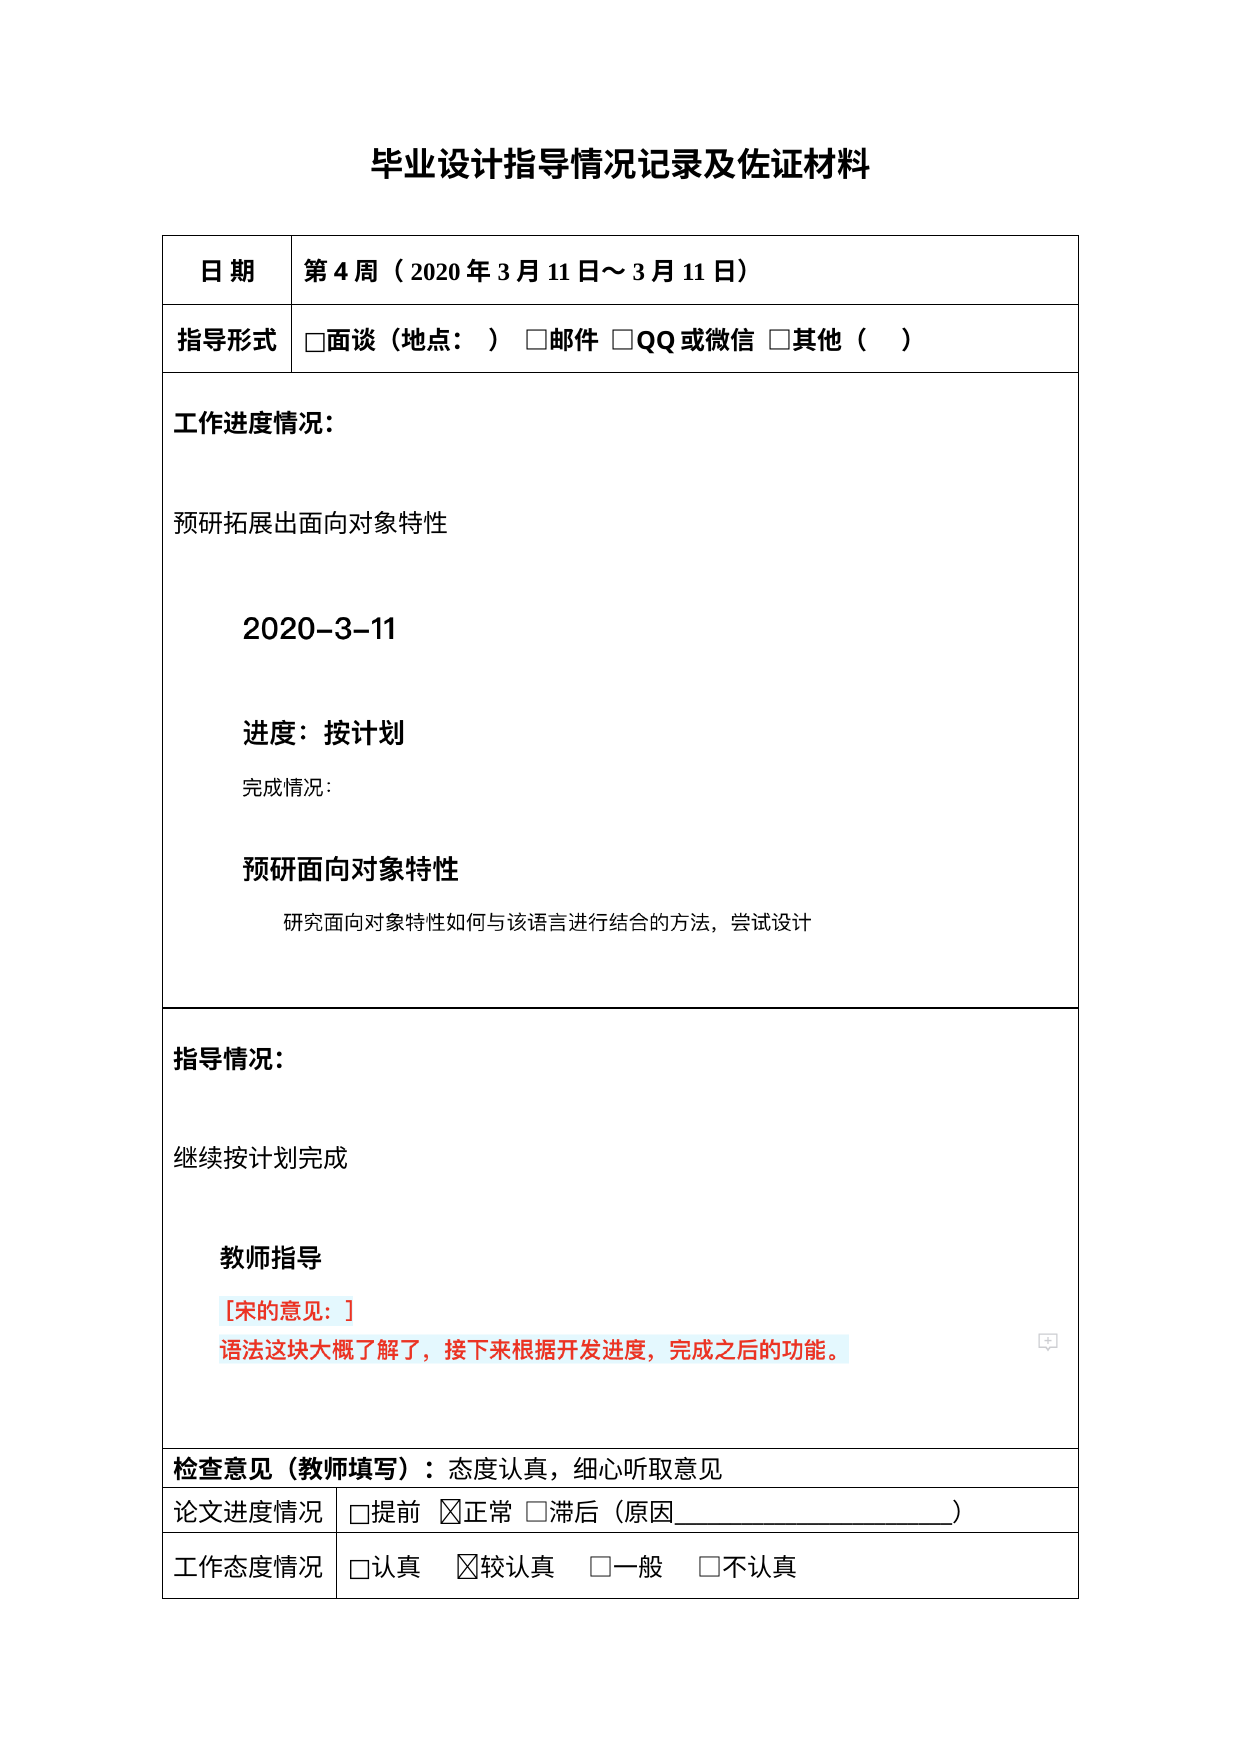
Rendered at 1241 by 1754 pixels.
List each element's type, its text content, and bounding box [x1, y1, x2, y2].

table_cell □提前 正常 □滞后（原因_________________________） [337, 1488, 1078, 1532]
table_cell 指导情况： 继续按计划完成 [163, 1009, 1078, 1447]
table_cell □认真 较认真 □一般 □不认真 [337, 1533, 1078, 1598]
table_cell 论文进度情况 [163, 1488, 336, 1532]
table_cell 指导形式 [163, 305, 291, 372]
picture [173, 1223, 1067, 1396]
picture [173, 588, 1067, 952]
table_cell □面谈（地点： ） □邮件 □QQ或微信 □其他（ ） [292, 305, 1078, 372]
table_cell 工作进度情况： 预研拓展出面向对象特性 [163, 373, 1078, 1007]
table_cell 工作态度情况 [163, 1533, 336, 1598]
table_header 日 期 [163, 236, 291, 303]
text 毕业设计指导情况记录及佐证材料 [148, 129, 1092, 194]
table_cell 检查意见（教师填写）：态度认真，细心听取意见 [163, 1449, 1078, 1487]
table_header 第 4 周（ 2020 年 3 月 11 日～ 3 月 11 日） [292, 236, 1078, 303]
